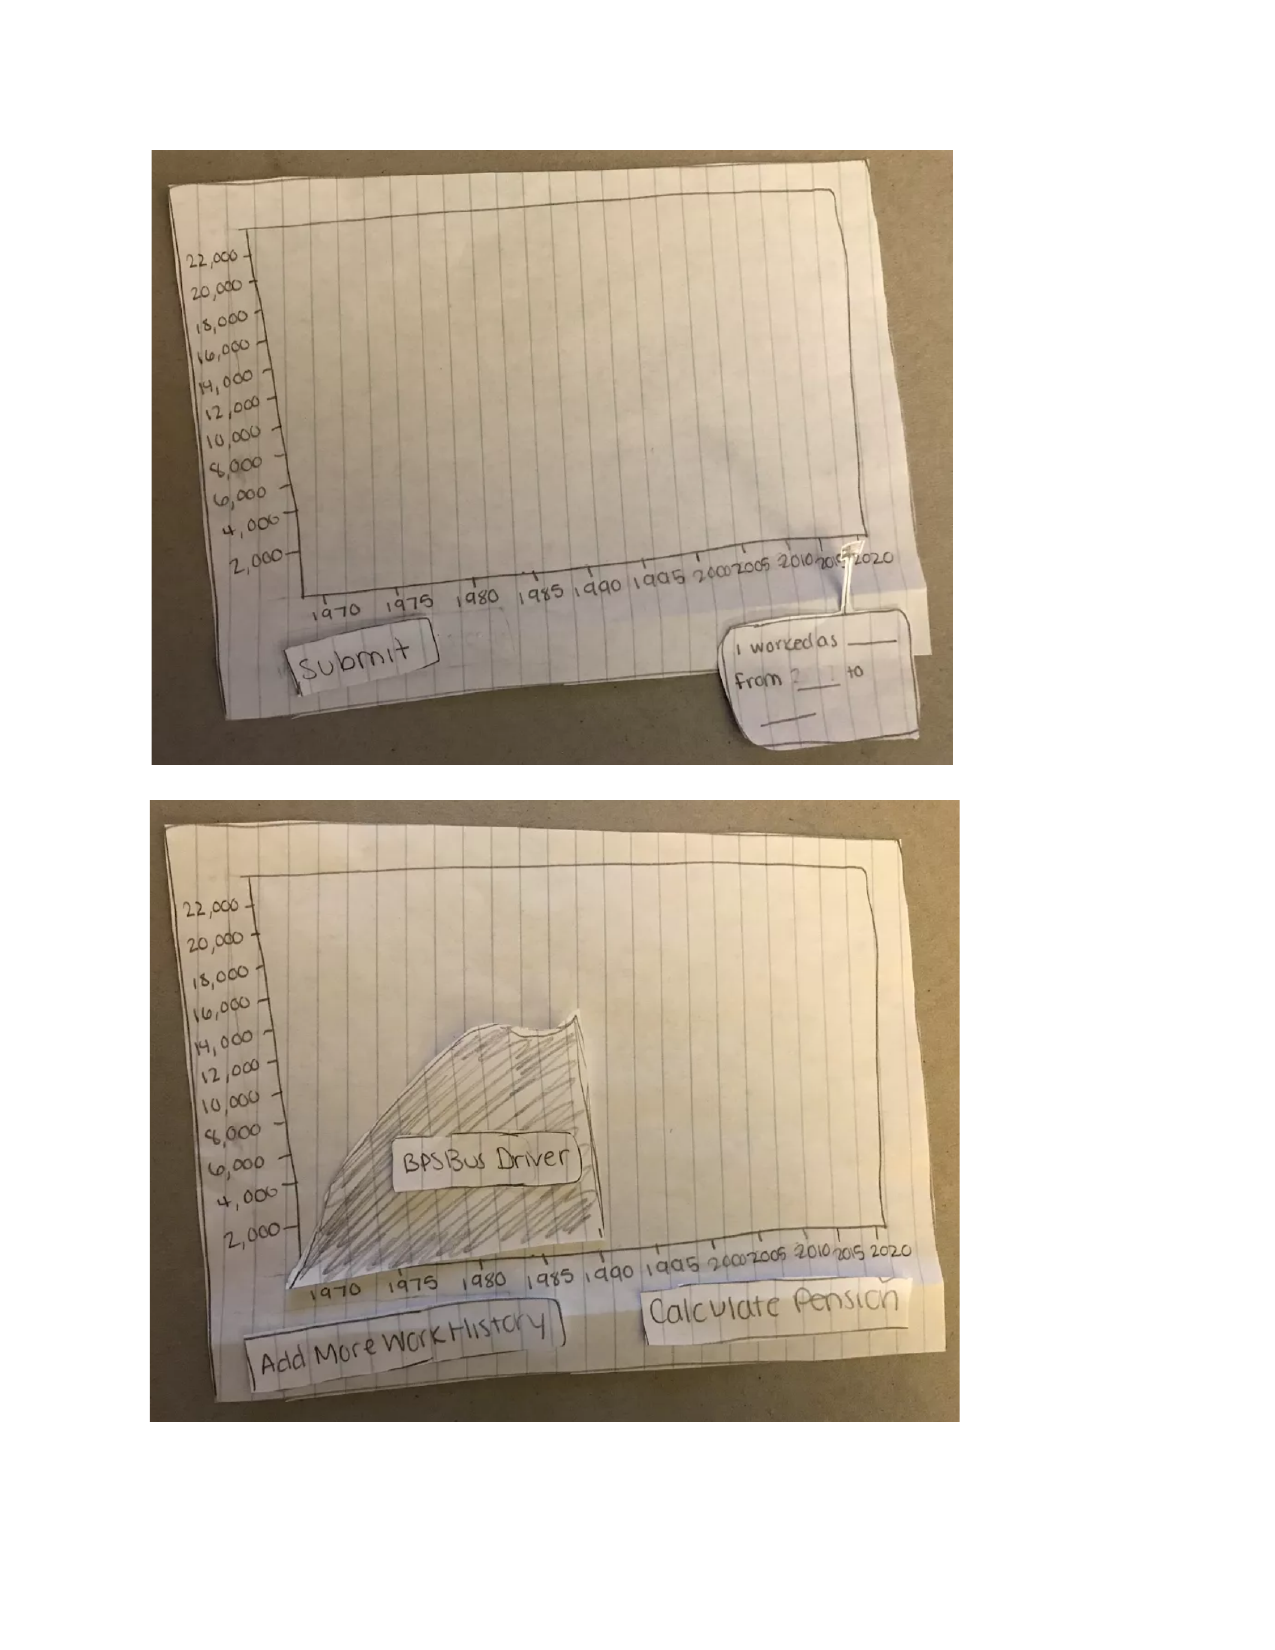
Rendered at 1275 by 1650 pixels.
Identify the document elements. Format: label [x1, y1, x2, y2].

picture [149, 800, 959, 1422]
picture [151, 150, 952, 765]
